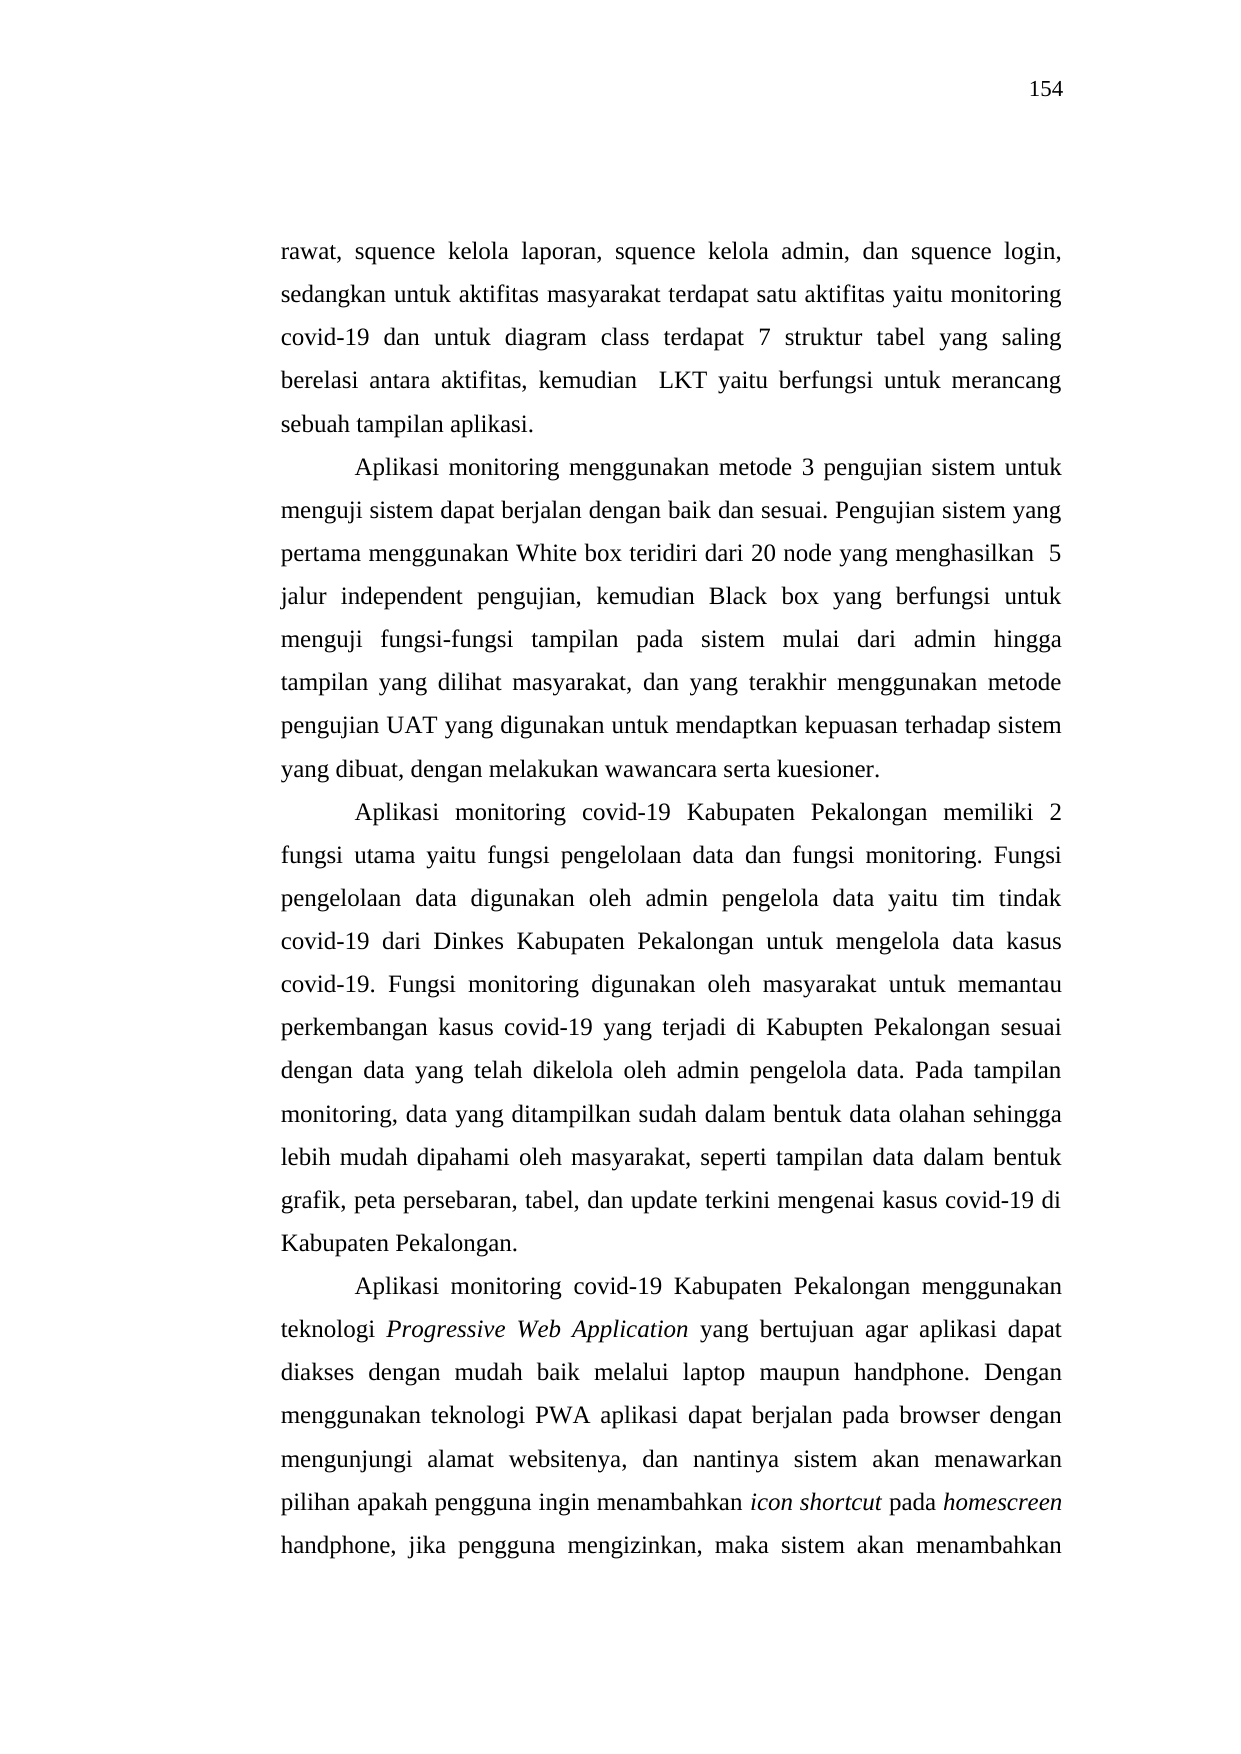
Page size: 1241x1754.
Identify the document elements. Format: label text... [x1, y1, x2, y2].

text Aplikasi monitoring covid-19 Kabupaten Pekalongan memiliki 2 fungsi utama yaitu fungsi pengelolaan data dan fungsi monitoring. Fungsi pengelolaan data digunakan oleh admin pengelola data yaitu tim tindak covid-19 dari Dinkes Kabupaten Pekalongan untuk mengelola data kasus covid-19. Fungsi monitoring digunakan oleh masyarakat untuk memantau perkembangan kasus covid-19 yang terjadi di Kabupten Pekalongan sesuai dengan data yang telah dikelola oleh admin pengelola data. Pada tampilan monitoring, data yang ditampilkan sudah dalam bentuk data olahan sehingga lebih mudah dipahami oleh masyarakat, seperti tampilan data dalam bentuk grafik, peta persebaran, tabel, dan update terkini mengenai kasus covid-19 di Kabupaten Pekalongan. [281, 797, 1062, 1257]
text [281, 236, 1062, 437]
text Aplikasi monitoring menggunakan metode 3 pengujian sistem untuk menguji sistem dapat berjalan dengan baik dan sesuai. Pengujian sistem yang pertama menggunakan White box teridiri dari 20 node yang menghasilkan 5 jalur independent pengujian, kemudian Black box yang berfungsi untuk menguji fungsi-fungsi tampilan pada sistem mulai dari admin hingga tampilan yang dilihat masyarakat, dan yang terakhir menggunakan metode pengujian UAT yang digunakan untuk mendaptkan kepuasan terhadap sistem yang dibuat, dengan melakukan wawancara serta kuesioner. [281, 452, 1062, 782]
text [281, 1271, 1062, 1559]
